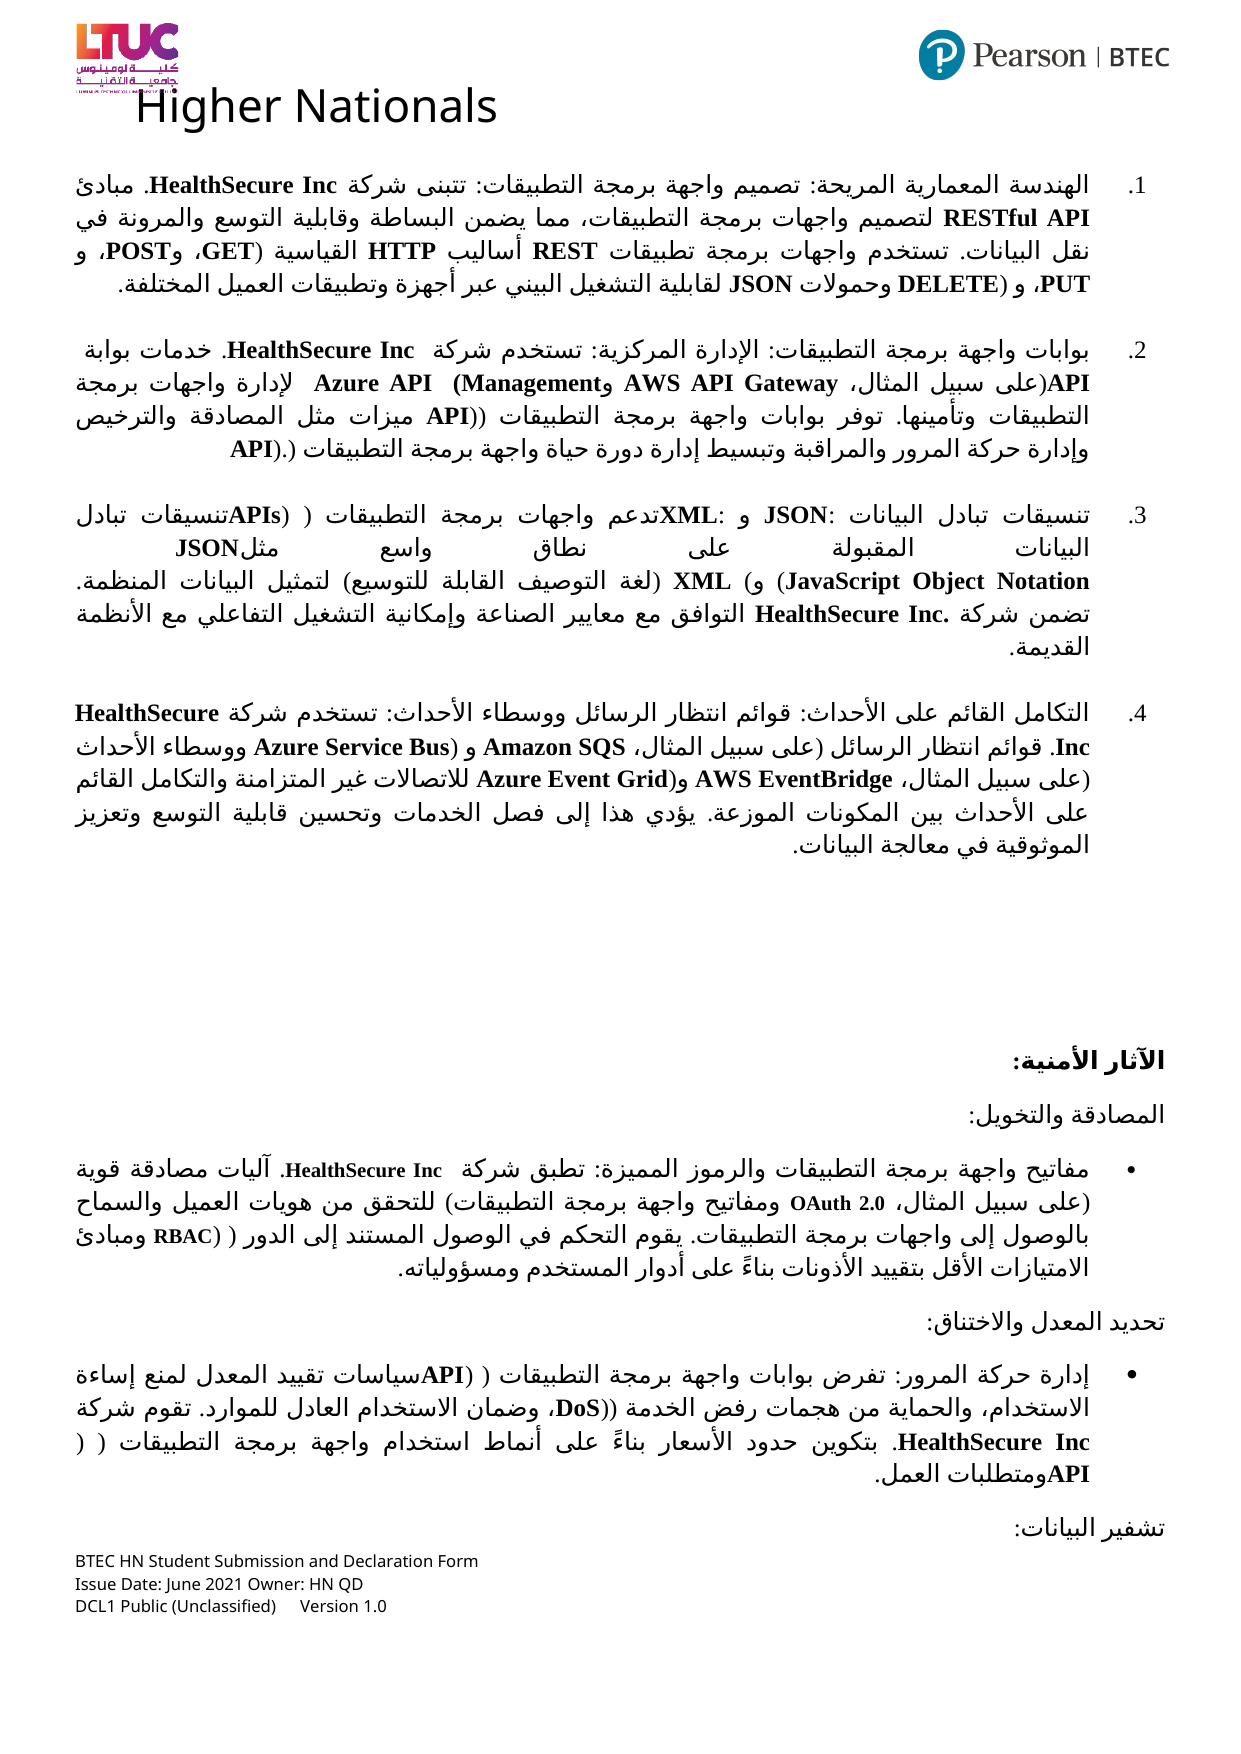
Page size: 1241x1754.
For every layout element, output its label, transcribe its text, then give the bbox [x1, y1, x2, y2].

list مفاتيح واجهة برمجة التطبيقات والرموز المميزة: تطبق شركة HealthSecure Inc. آليات مصادقة قوية (على سبيل المثال، OAuth 2.0 ومفاتيح واجهة برمجة التطبيقات) للتحقق من هويات العميل والسماح بالوصول إلى واجهات برمجة التطبيقات. يقوم التحكم في الوصول المستند إلى الدور ( (RBAC ومبادئ الامتيازات الأقل بتقييد الأذونات بناءً على أدوار المستخدم ومسؤولياته. [75, 1154, 1128, 1282]
list تنسيقات تبادل البيانات :JSON و :XMLتدعم واجهات برمجة التطبيقات ( (APIsتنسيقات تبادل البيانات المقبولة على نطاق واسع مثلJSON JavaScript Object Notation) و) XML (لغة التوصيف القابلة للتوسيع) لتمثيل البيانات المنظمة. تضمن شركة HealthSecure Inc.‎ التوافق مع معايير الصناعة وإمكانية التشغيل التفاعلي مع الأنظمة القديمة. [75, 500, 1128, 661]
text المصادقة والتخويل: [75, 1100, 1165, 1129]
list بوابات واجهة برمجة التطبيقات: الإدارة المركزية: تستخدم شركة HealthSecure Inc. خدمات بوابة API(على سبيل المثال، AWS API Gateway وAzure API (Management لإدارة واجهات برمجة التطبيقات وتأمينها. توفر بوابات واجهة برمجة التطبيقات ((API ميزات مثل المصادقة والترخيص وإدارة حركة المرور والمراقبة وتبسيط إدارة دورة حياة واجهة برمجة التطبيقات (.(API [75, 335, 1128, 463]
picture [75, 22, 179, 91]
list التكامل القائم على الأحداث: قوائم انتظار الرسائل ووسطاء الأحداث: تستخدم شركة HealthSecure Inc. قوائم انتظار الرسائل (على سبيل المثال، Amazon SQS و (Azure Service Bus ووسطاء الأحداث (على سبيل المثال، AWS EventBridge و(Azure Event Grid للاتصالات غير المتزامنة والتكامل القائم على الأحداث بين المكونات الموزعة. يؤدي هذا إلى فصل الخدمات وتحسين قابلية التوسع وتعزيز الموثوقية في معالجة البيانات. [75, 698, 1128, 859]
text الآثار الأمنية: [75, 1046, 1165, 1075]
list إدارة حركة المرور: تفرض بوابات واجهة برمجة التطبيقات ( (APIسياسات تقييد المعدل لمنع إساءة الاستخدام، والحماية من هجمات رفض الخدمة ((DoS، وضمان الاستخدام العادل للموارد. تقوم شركة HealthSecure Inc. بتكوين حدود الأسعار بناءً على أنماط استخدام واجهة برمجة التطبيقات ( (APIومتطلبات العمل. [75, 1361, 1128, 1488]
text تحديد المعدل والاختناق: [75, 1307, 1165, 1335]
picture [914, 22, 1172, 86]
text تشفير البيانات: [75, 1513, 1165, 1542]
list الهندسة المعمارية المريحة: تصميم واجهة برمجة التطبيقات: تتبنى شركة HealthSecure Inc. مبادئ RESTful API لتصميم واجهات برمجة التطبيقات، مما يضمن البساطة وقابلية التوسع والمرونة في نقل البيانات. تستخدم واجهات برمجة تطبيقات REST أساليب HTTP القياسية (GET، وPOST، وPUT، و (DELETE وحمولات JSON لقابلية التشغيل البيني عبر أجهزة وتطبيقات العميل المختلفة. [75, 170, 1128, 298]
